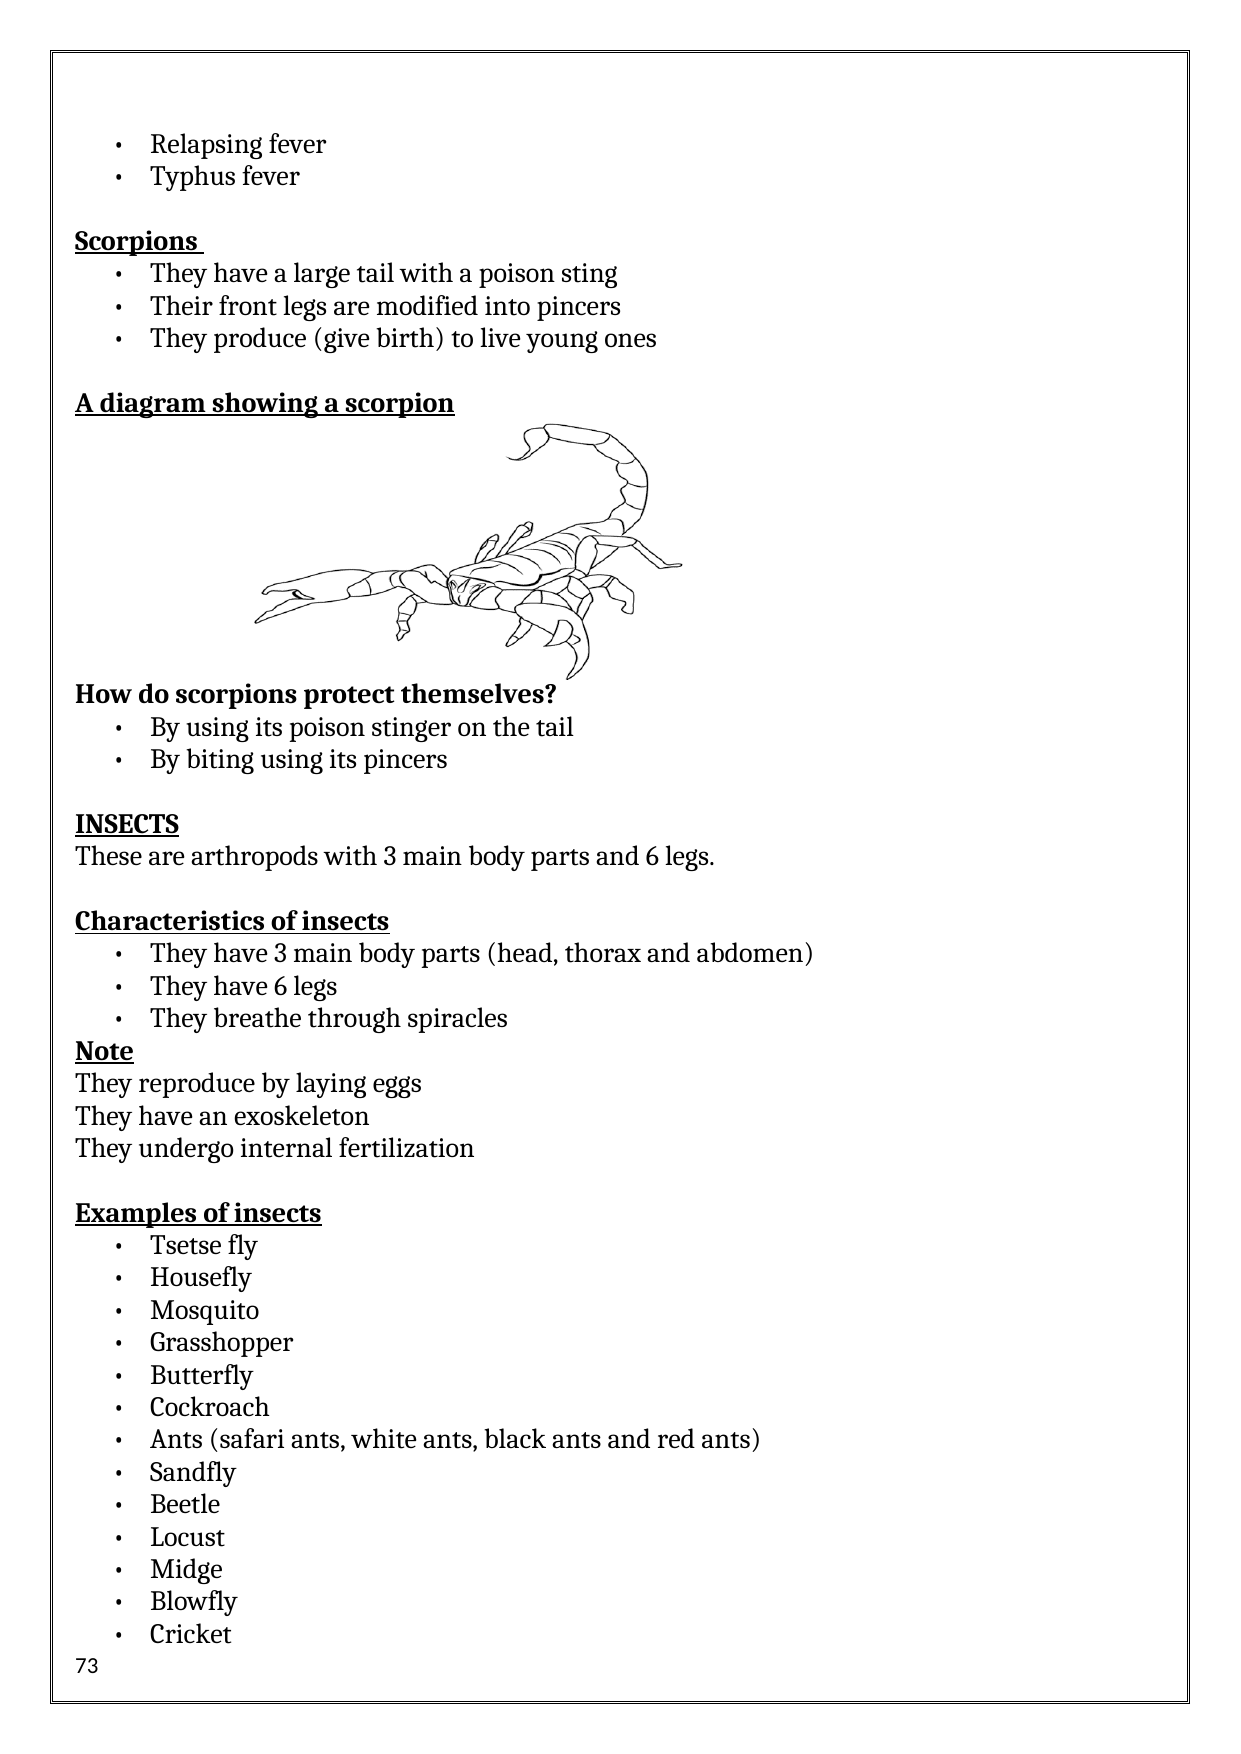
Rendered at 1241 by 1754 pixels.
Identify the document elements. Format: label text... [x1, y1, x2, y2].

list Grasshopper [112, 1326, 1165, 1359]
list Butterfly [112, 1359, 1165, 1391]
list Sandfly [112, 1456, 1165, 1488]
text Characteristics of insects [75, 905, 1165, 938]
text How do scorpions protect themselves? [75, 678, 1165, 711]
text They undergo internal fertilization [75, 1132, 1165, 1164]
list Ants (safari ants, white ants, black ants and red ants) [112, 1423, 1165, 1456]
list They have 6 legs [112, 970, 1165, 1002]
list Locust [112, 1521, 1165, 1553]
text Scorpions [75, 225, 1165, 257]
text They have an exoskeleton [75, 1099, 1165, 1132]
list Relapsing fever [112, 128, 1165, 160]
text Examples of insects [75, 1197, 1165, 1229]
list They have 3 main body parts (head, thorax and abdomen) [112, 938, 1165, 970]
list By using its poison stinger on the tail [112, 711, 1165, 743]
list They produce (give birth) to live young ones [112, 322, 1165, 354]
list Typhus fever [112, 160, 1165, 192]
picture [249, 423, 685, 678]
text INSECTS [75, 808, 1165, 840]
text They reproduce by laying eggs [75, 1067, 1165, 1099]
text These are arthropods with 3 main body parts and 6 legs. [75, 840, 1165, 873]
list Mosquito [112, 1294, 1165, 1326]
list By biting using its pincers [112, 743, 1165, 776]
list Tsetse fly [112, 1229, 1165, 1262]
list Blowfly [112, 1586, 1165, 1618]
text A diagram showing a scorpion [75, 387, 1165, 419]
list They breathe through spiracles [112, 1002, 1165, 1035]
list Their front legs are modified into pincers [112, 290, 1165, 322]
text Note [75, 1035, 1165, 1067]
list Cockroach [112, 1391, 1165, 1423]
list Cricket [112, 1618, 1165, 1650]
list They have a large tail with a poison sting [112, 257, 1165, 290]
list Housefly [112, 1262, 1165, 1294]
list Beetle [112, 1488, 1165, 1521]
list Midge [112, 1553, 1165, 1586]
